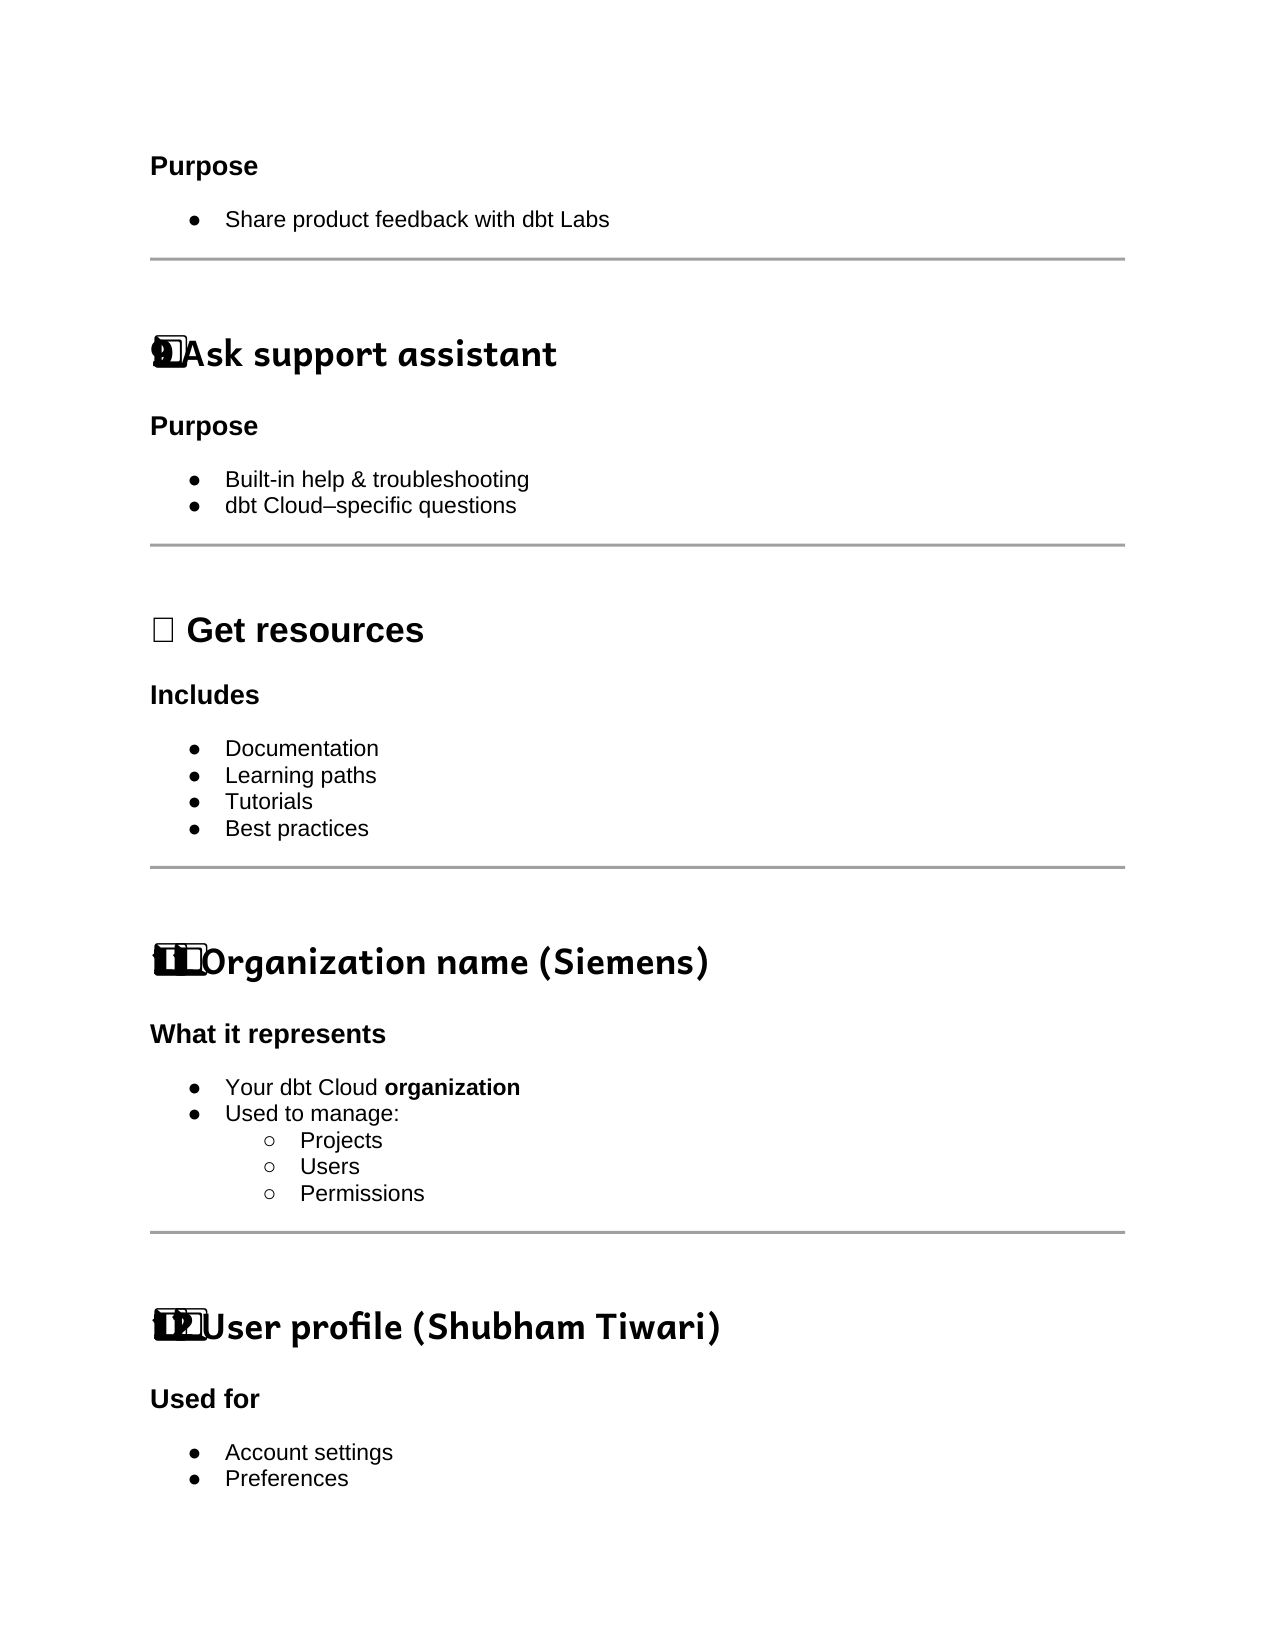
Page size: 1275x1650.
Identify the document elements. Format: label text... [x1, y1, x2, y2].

subtitle What it represents [150, 1018, 1125, 1049]
list Tutorials [187, 788, 1125, 814]
list Account settings [187, 1439, 1125, 1465]
list Projects [262, 1127, 1125, 1153]
subtitle 9️⃣ Ask support assistant [150, 323, 1125, 380]
list Users [262, 1153, 1125, 1179]
list Used to manage: [187, 1100, 1125, 1127]
list Preferences [187, 1465, 1125, 1492]
subtitle 1️⃣1️⃣ Organization name (Siemens) [150, 932, 1125, 989]
subtitle Purpose [150, 150, 1125, 181]
list Documentation [187, 735, 1125, 762]
subtitle 🔟 Get resources [150, 609, 1125, 650]
list Your dbt Cloud organization [187, 1074, 1125, 1100]
list dbt Cloud–specific questions [187, 492, 1125, 518]
list Best practices [187, 814, 1125, 841]
subtitle Used for [150, 1383, 1125, 1414]
subtitle 1️⃣2️⃣ User profile (Shubham Tiwari) [150, 1297, 1125, 1354]
list Permissions [262, 1179, 1125, 1206]
subtitle Includes [150, 679, 1125, 710]
list Share product feedback with dbt Labs [187, 206, 1125, 233]
subtitle Purpose [150, 409, 1125, 441]
list Learning paths [187, 762, 1125, 788]
list Built-in help & troubleshooting [187, 466, 1125, 492]
